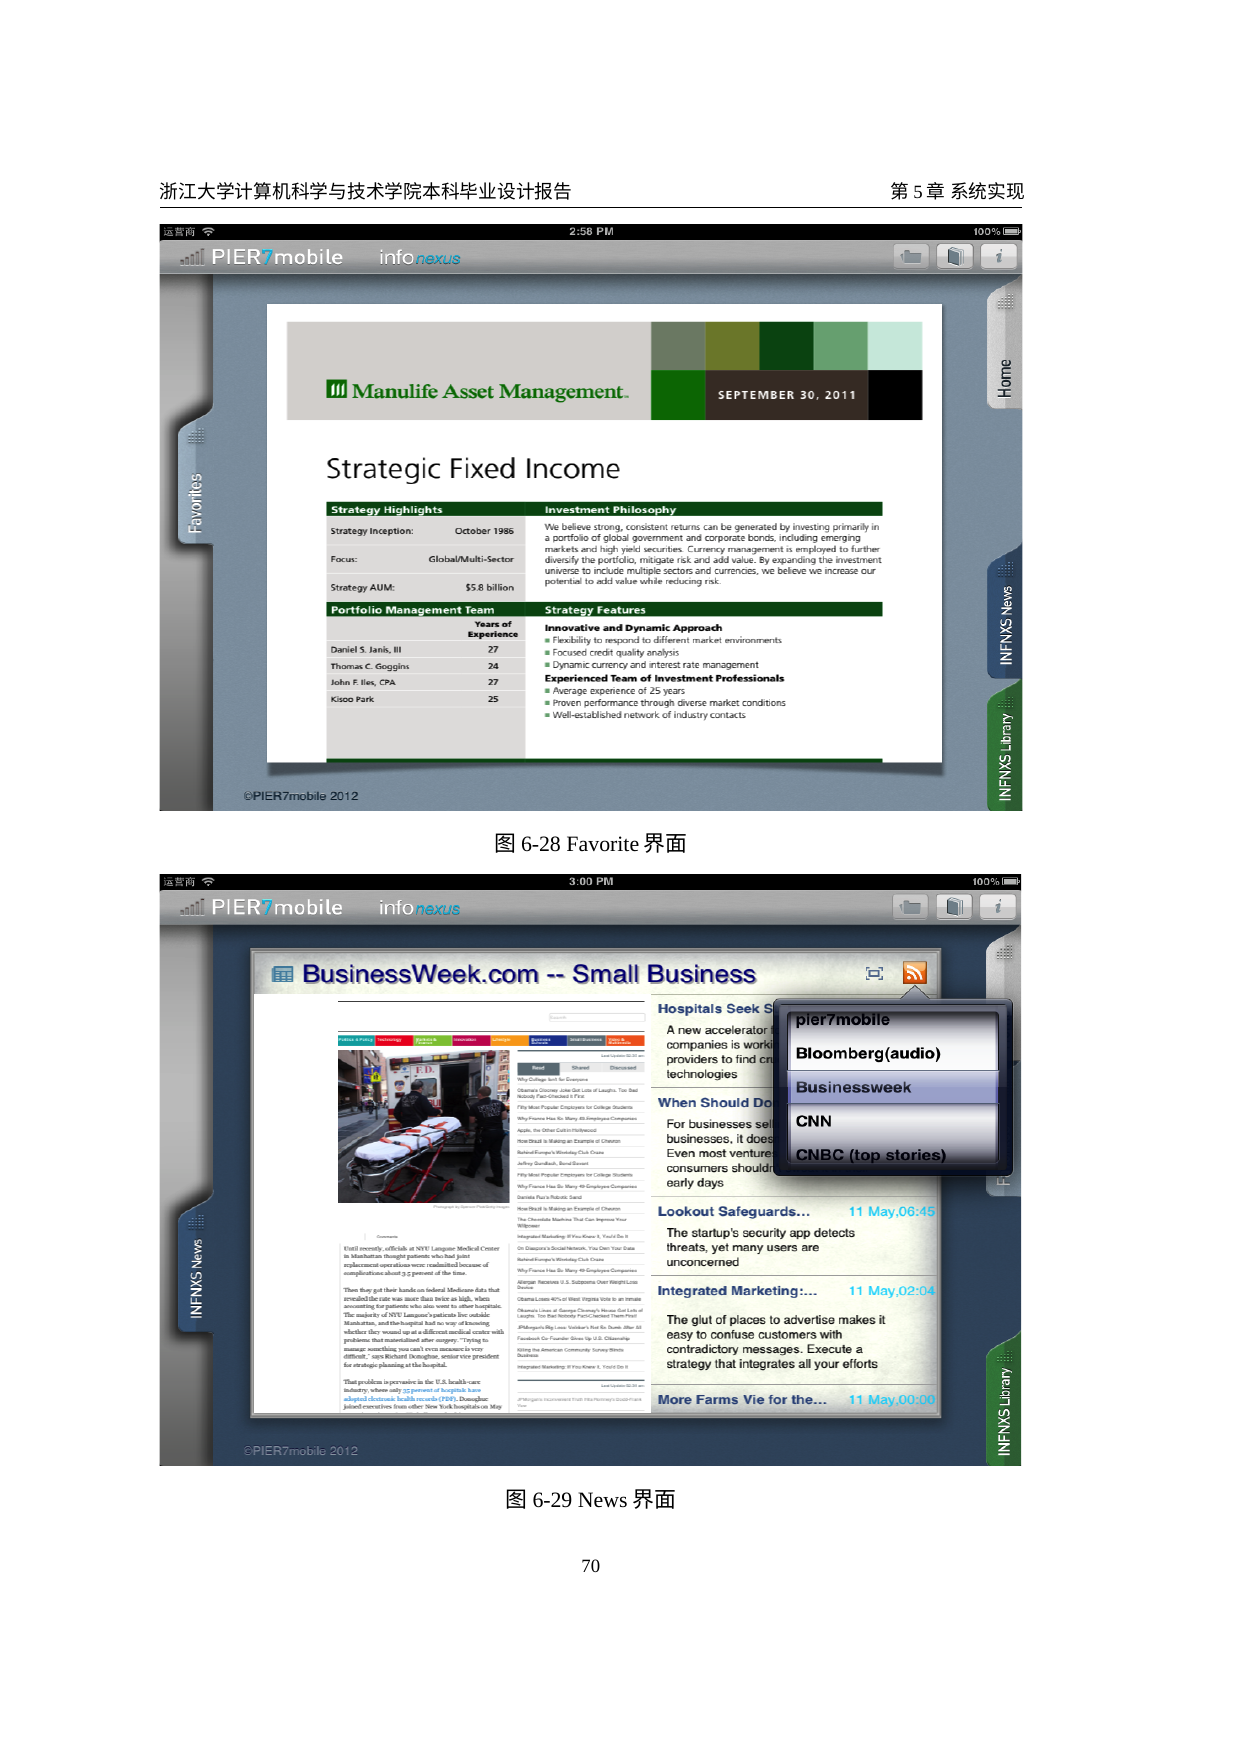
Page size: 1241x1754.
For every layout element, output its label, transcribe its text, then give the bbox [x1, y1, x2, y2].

picture [159, 874, 1022, 1466]
picture [159, 224, 1023, 811]
